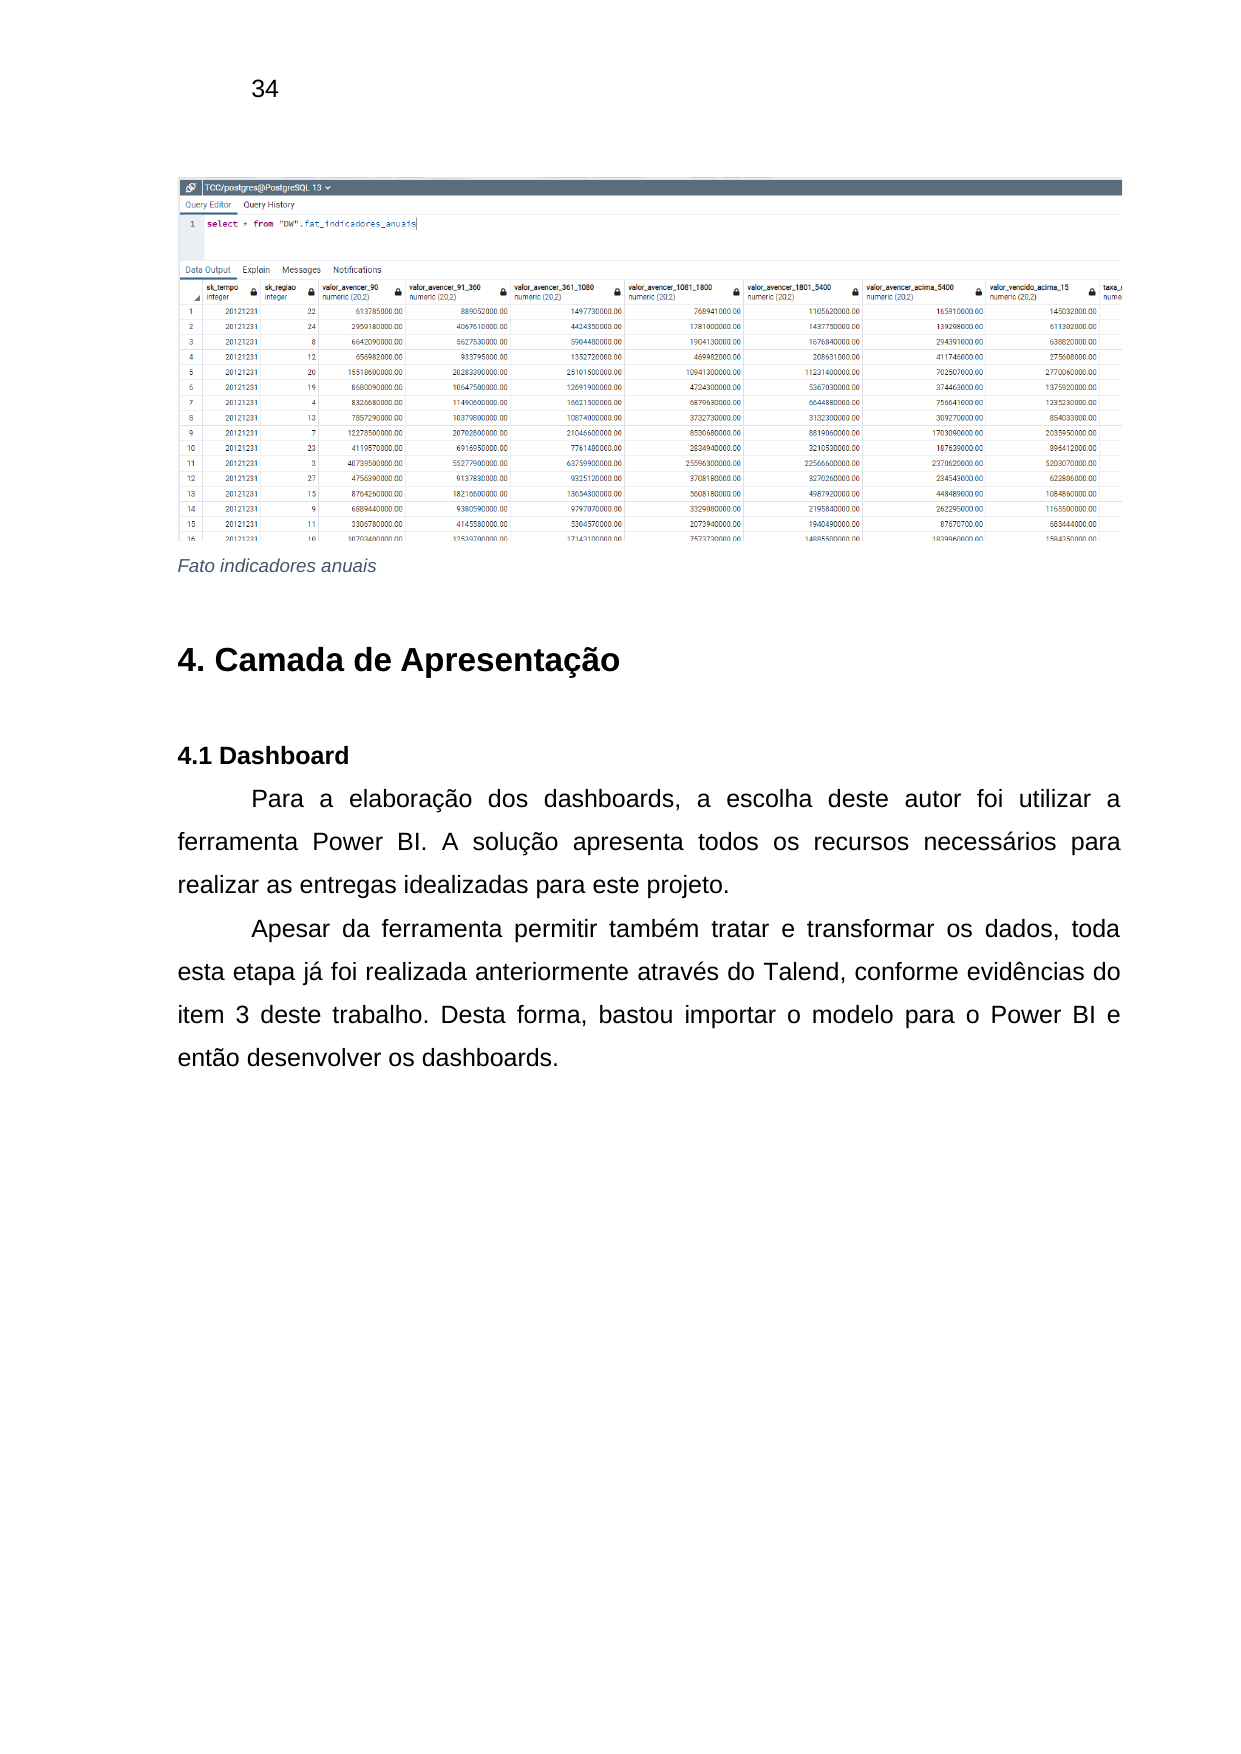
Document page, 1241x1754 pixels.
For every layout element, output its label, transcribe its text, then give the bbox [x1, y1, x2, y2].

picture [177, 177, 1123, 541]
subtitle 4. Camada de Apresentação [177, 640, 1122, 679]
text Apesar da ferramenta permitir também tratar e transformar os dados, toda esta etapa já foi realizada anteriormente através do Talend, conforme evidências do item 3 deste trabalho. Desta forma, bastou importar o modelo para o Power BI e então desenvolver os dashboards. [177, 914, 1122, 1072]
text Fato indicadores anuais [177, 555, 1122, 576]
subtitle 4.1 Dashboard [177, 741, 1122, 770]
text Para a elaboração dos dashboards, a escolha deste autor foi utilizar a ferramenta Power BI. A solução apresenta todos os recursos necessários para realizar as entregas idealizadas para este projeto. [177, 784, 1122, 899]
